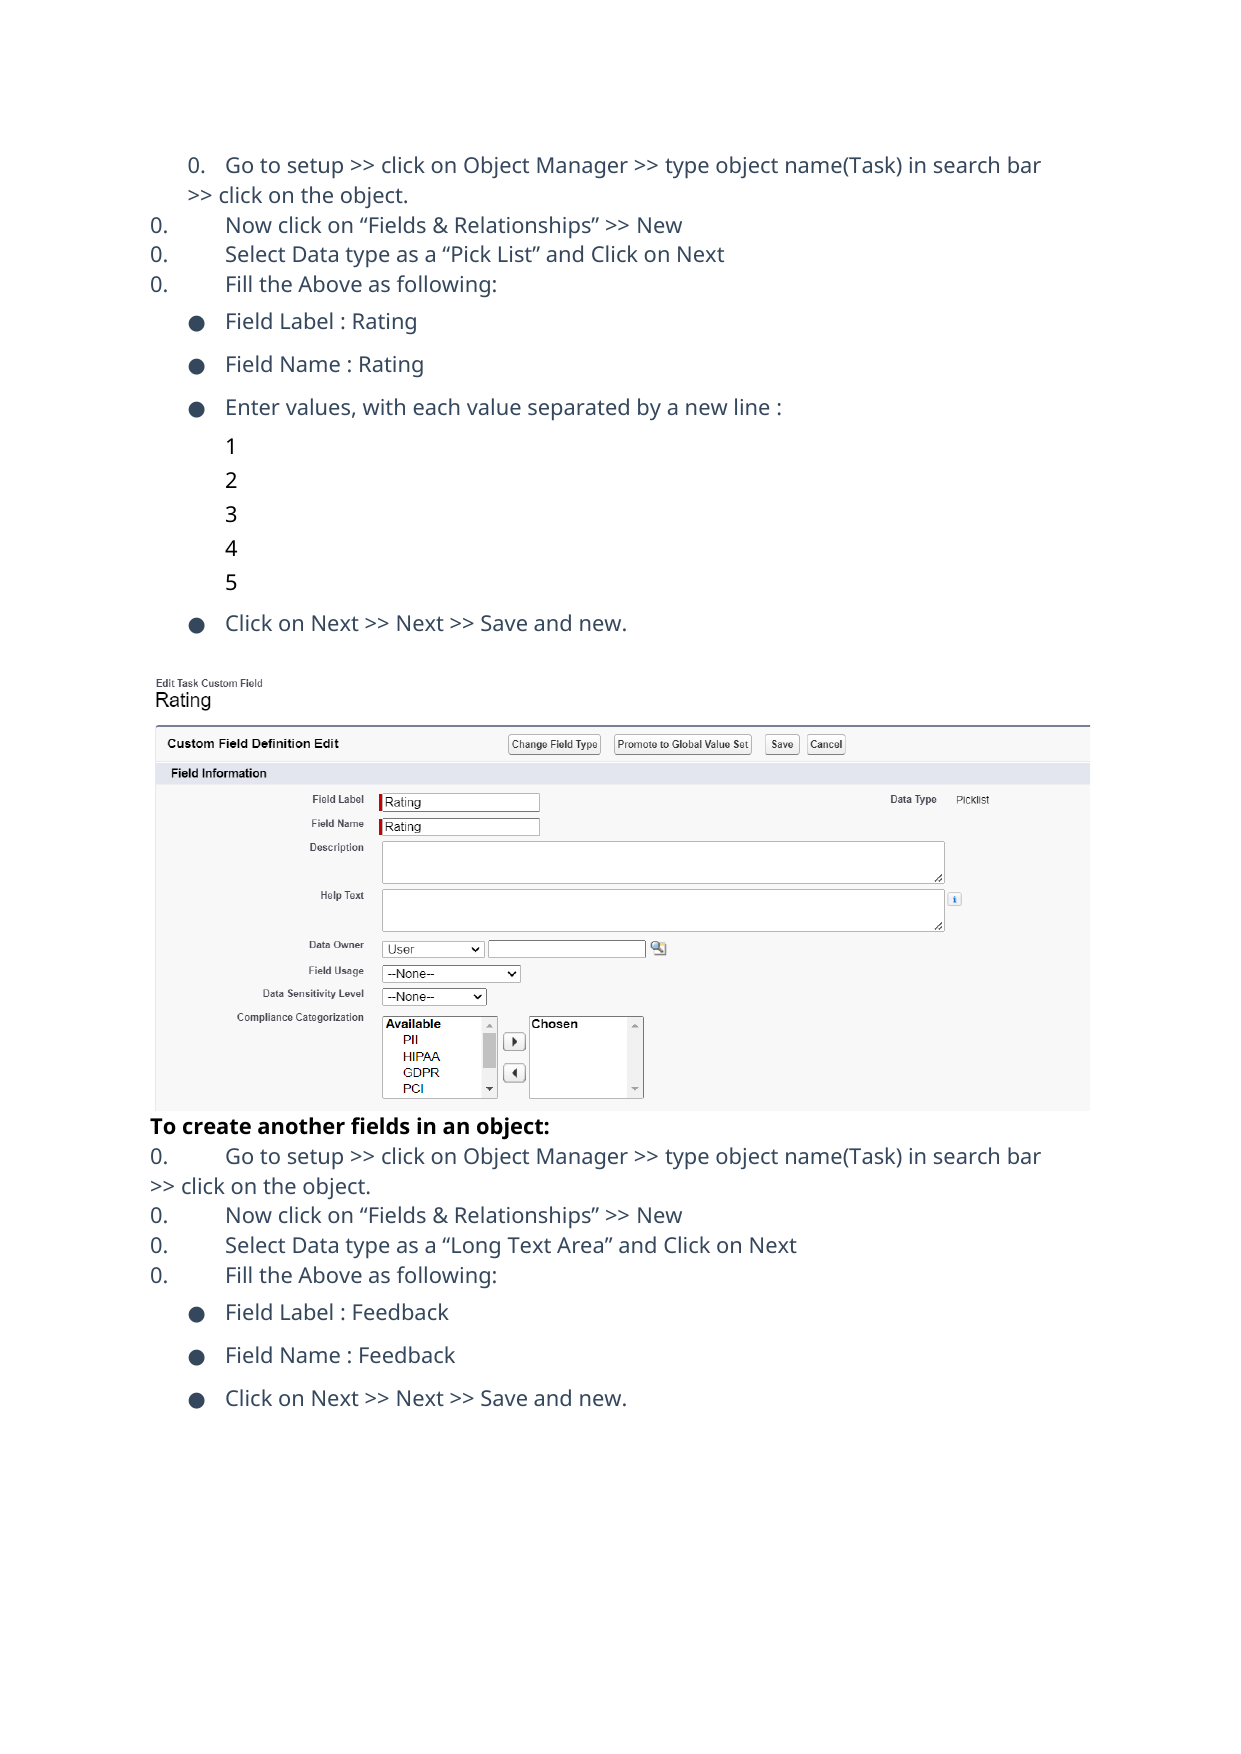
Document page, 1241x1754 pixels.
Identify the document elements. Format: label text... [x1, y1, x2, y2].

text 2 [225, 465, 1090, 495]
list Field Name : Rating [187, 342, 1090, 384]
list Enter values, with each value separated by a new line : [187, 384, 1090, 427]
picture [150, 672, 1091, 1111]
text 3 [225, 499, 1090, 529]
text 4 [225, 533, 1090, 562]
list Select Data type as a “Pick List” and Click on Next [150, 239, 1090, 269]
list Click on Next >> Next >> Save and new. [187, 1375, 1090, 1418]
list Select Data type as a “Long Text Area” and Click on Next [150, 1230, 1090, 1260]
list Field Label : Rating [187, 299, 1090, 342]
text 5 [225, 567, 1090, 596]
text To create another fields in an object: [150, 1111, 1090, 1141]
list Now click on “Fields & Relationships” >> New [150, 1200, 1090, 1230]
list Click on Next >> Next >> Save and new. [187, 600, 1090, 643]
list Now click on “Fields & Relationships” >> New [150, 209, 1090, 239]
list Field Name : Feedback [187, 1332, 1090, 1375]
list Field Label : Feedback [187, 1290, 1090, 1332]
text 1 [225, 431, 1090, 461]
list Go to setup >> click on Object Manager >> type object name(Task) in search bar >> click on the object. [187, 150, 1090, 209]
list Fill the Above as following: [150, 269, 1090, 299]
list Go to setup >> click on Object Manager >> type object name(Task) in search bar >> click on the object. [150, 1141, 1090, 1200]
list Fill the Above as following: [150, 1260, 1090, 1290]
